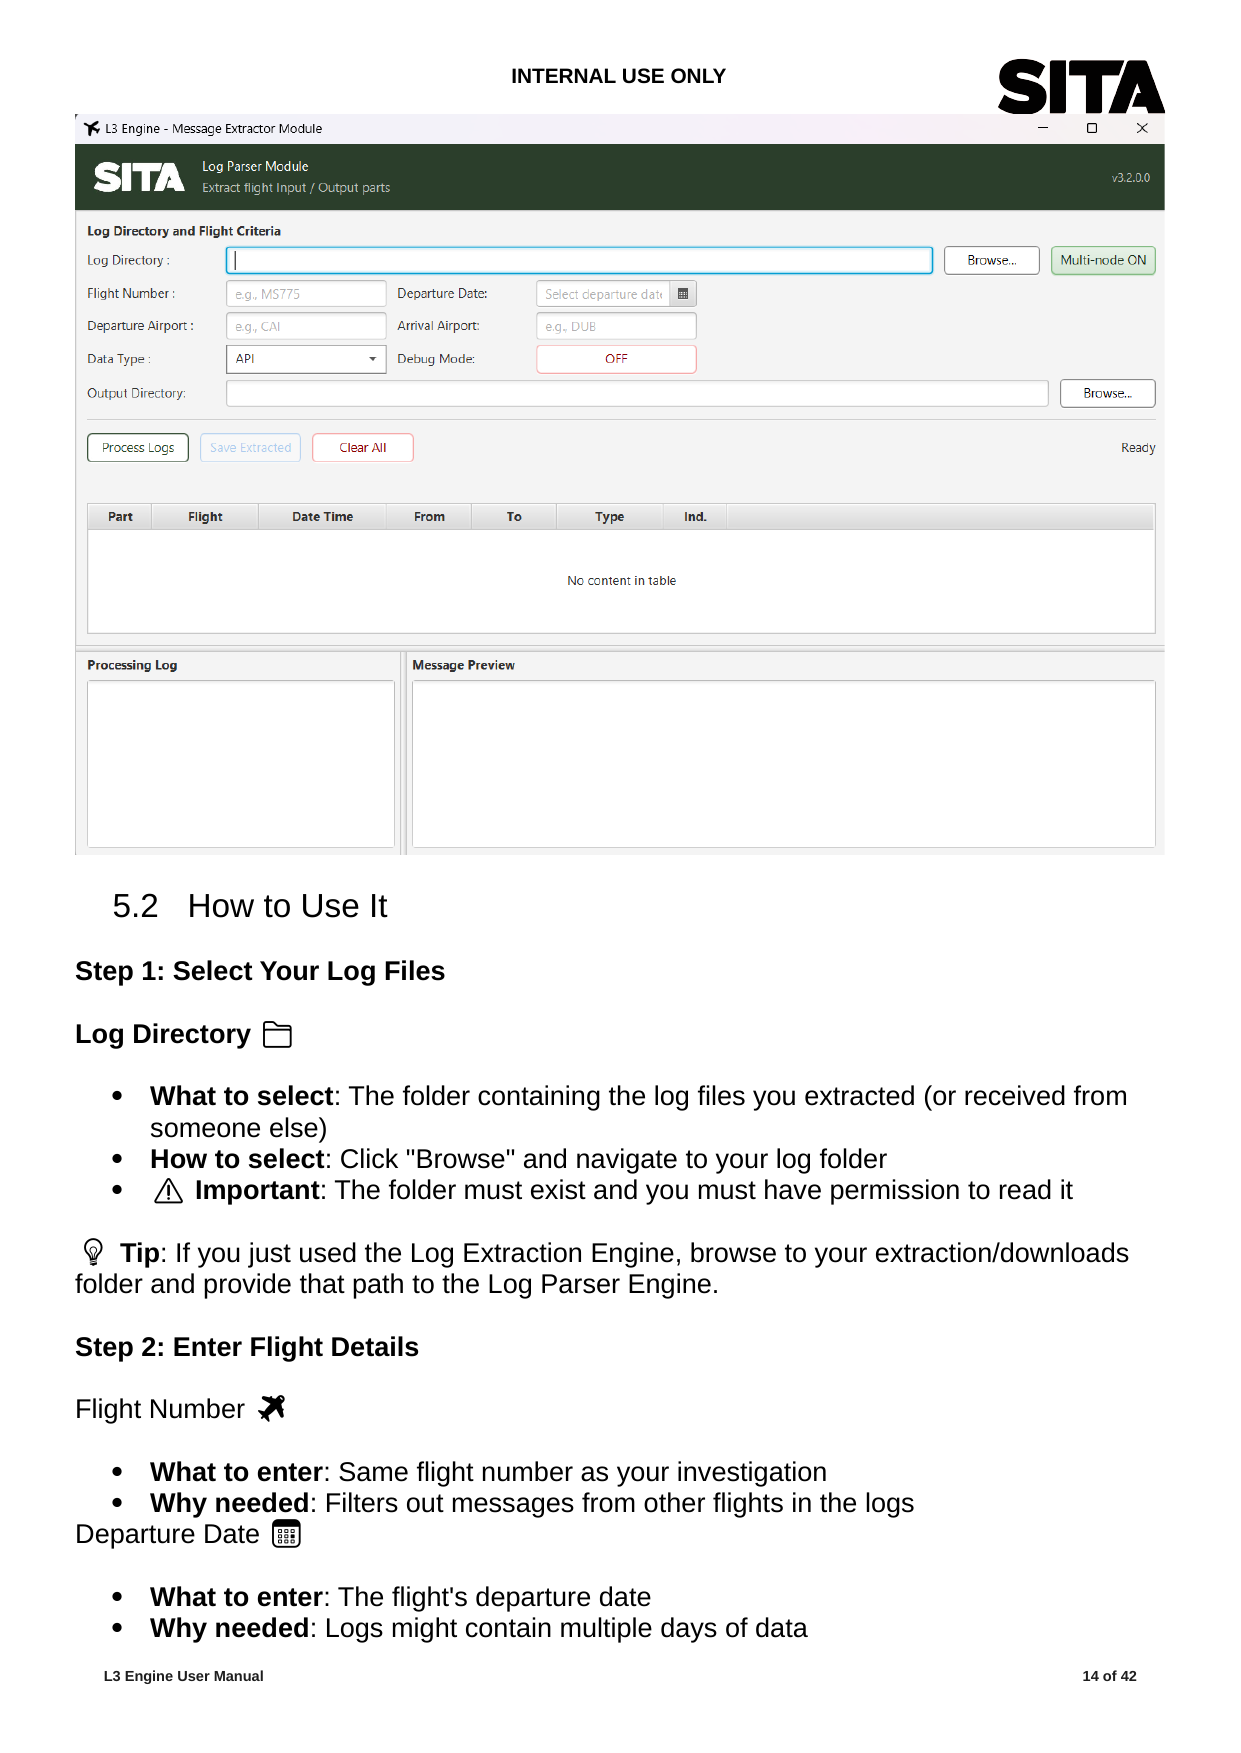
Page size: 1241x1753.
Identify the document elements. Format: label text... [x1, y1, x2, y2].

title 💡 Tip: If you just used the Log Extraction Engine, browse to your extraction/downloads folder and provide that path to the Log Parser Engine. [75, 1237, 1165, 1299]
title Log Directory 📁 [75, 1018, 1165, 1049]
title Flight Number ✈️ [75, 1393, 1165, 1424]
title ⚠️ Important: The folder must exist and you must have permission to read it [112, 1174, 1165, 1206]
title Why needed: Filters out messages from other flights in the logs [112, 1487, 1165, 1518]
title How to select: Click "Browse" and navigate to your log folder [112, 1143, 1165, 1174]
title Departure Date 📅 [75, 1518, 1165, 1550]
title How to Use It [112, 886, 1165, 924]
picture [75, 114, 1165, 855]
title Why needed: Logs might contain multiple days of data [112, 1612, 1165, 1644]
title What to select: The folder containing the log files you extracted (or received from someone else) [112, 1080, 1165, 1143]
title What to enter: Same flight number as your investigation [112, 1456, 1165, 1487]
title Step 2: Enter Flight Details [75, 1331, 1165, 1362]
title Step 1: Select Your Log Files [75, 955, 1165, 987]
title What to enter: The flight's departure date [112, 1581, 1165, 1612]
